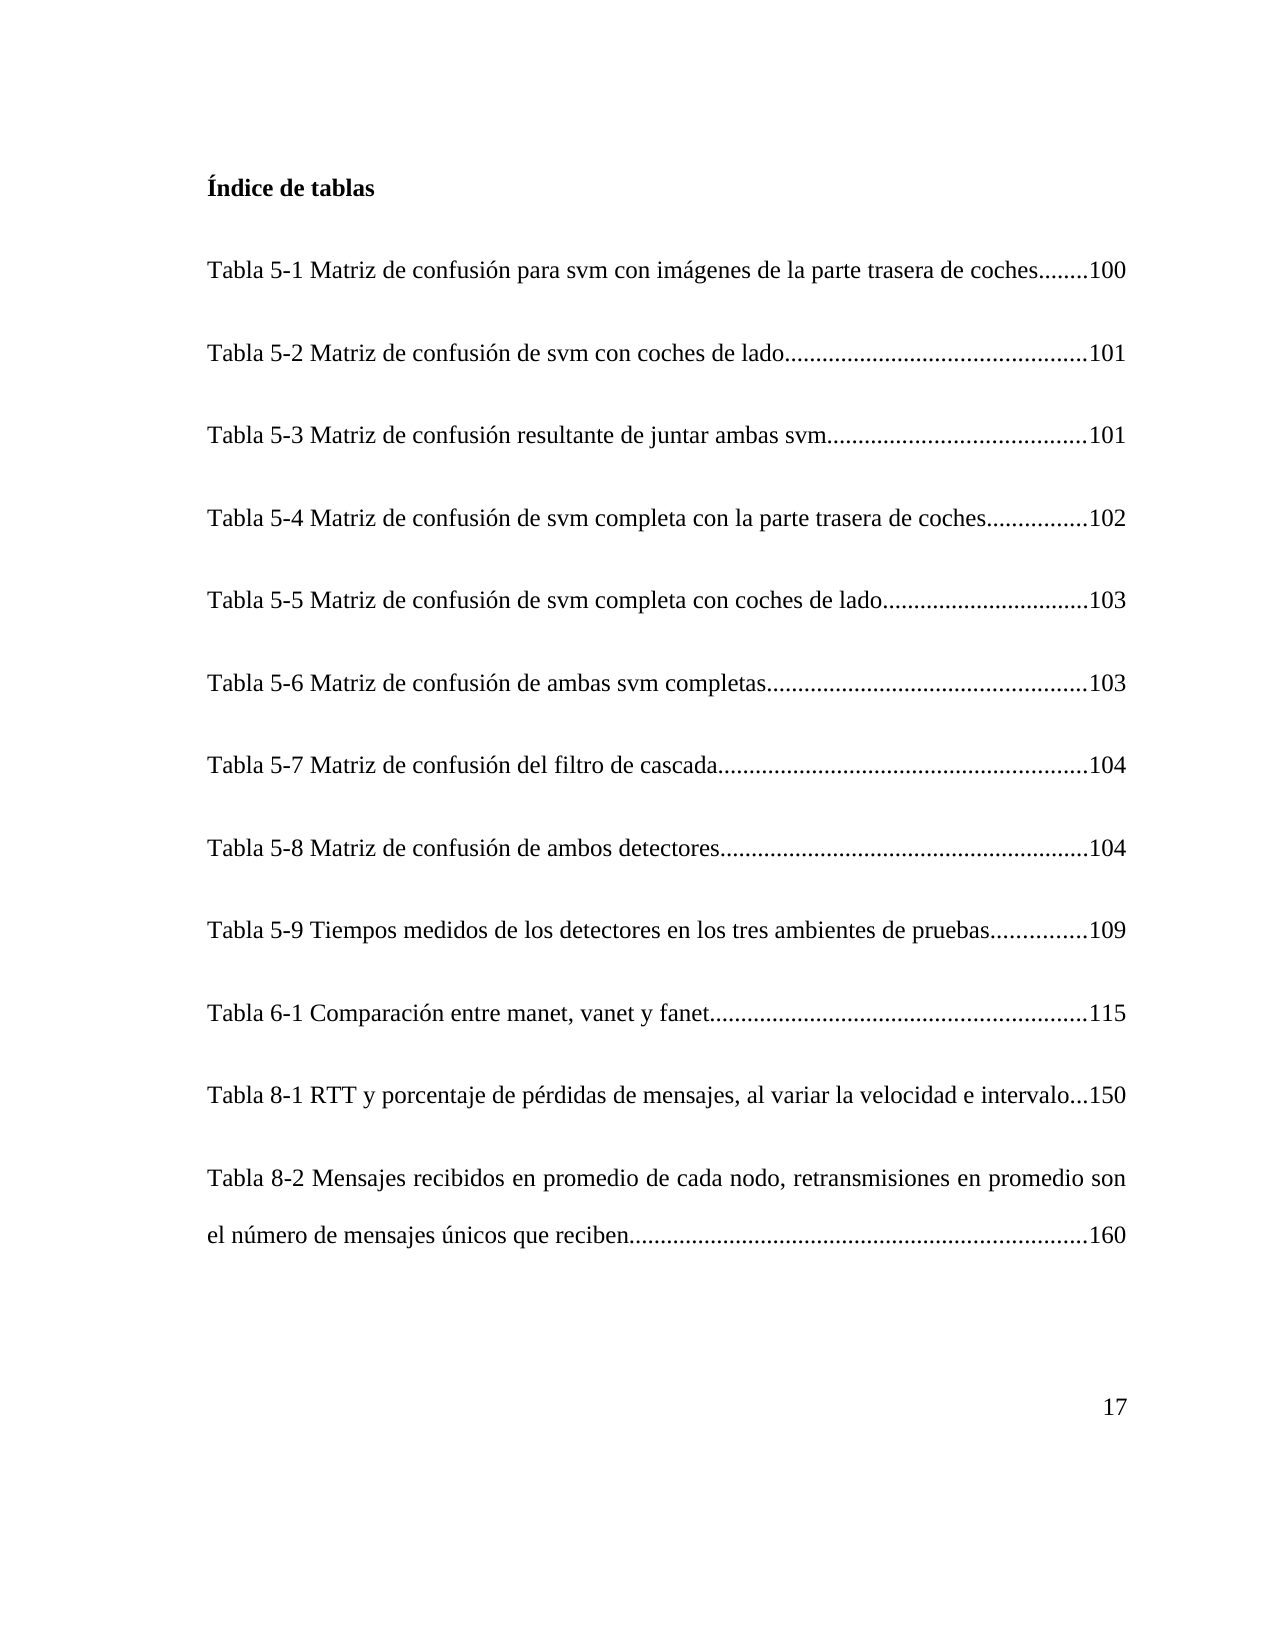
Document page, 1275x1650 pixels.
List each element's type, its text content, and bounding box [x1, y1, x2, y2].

text Tabla 5-6 Matriz de confusión de ambas svm completas 103 [207, 668, 1127, 696]
text Tabla 8-1 RTT y porcentaje de pérdidas de mensajes, al variar la velocidad e intervalo 150 [207, 1080, 1127, 1109]
text Índice de tablas [207, 173, 1127, 201]
text Tabla 5-3 Matriz de confusión resultante de juntar ambas svm 101 [207, 420, 1127, 449]
text Tabla 5-1 Matriz de confusión para svm con imágenes de la parte trasera de coches 100 [207, 255, 1127, 284]
text Tabla 5-8 Matriz de confusión de ambos detectores 104 [207, 833, 1127, 861]
text Tabla 5-7 Matriz de confusión del filtro de cascada 104 [207, 750, 1127, 779]
text Tabla 6-1 Comparación entre manet, vanet y fanet 115 [207, 998, 1127, 1026]
text Tabla 8-2 Mensajes recibidos en promedio de cada nodo, retransmisiones en promedio son el número de mensajes únicos que reciben 160 [207, 1163, 1127, 1249]
text Tabla 5-5 Matriz de confusión de svm completa con coches de lado 103 [207, 585, 1127, 614]
text Tabla 5-2 Matriz de confusión de svm con coches de lado 101 [207, 338, 1127, 366]
text Tabla 5-4 Matriz de confusión de svm completa con la parte trasera de coches 102 [207, 503, 1127, 531]
text Tabla 5-9 Tiempos medidos de los detectores en los tres ambientes de pruebas 109 [207, 915, 1127, 944]
